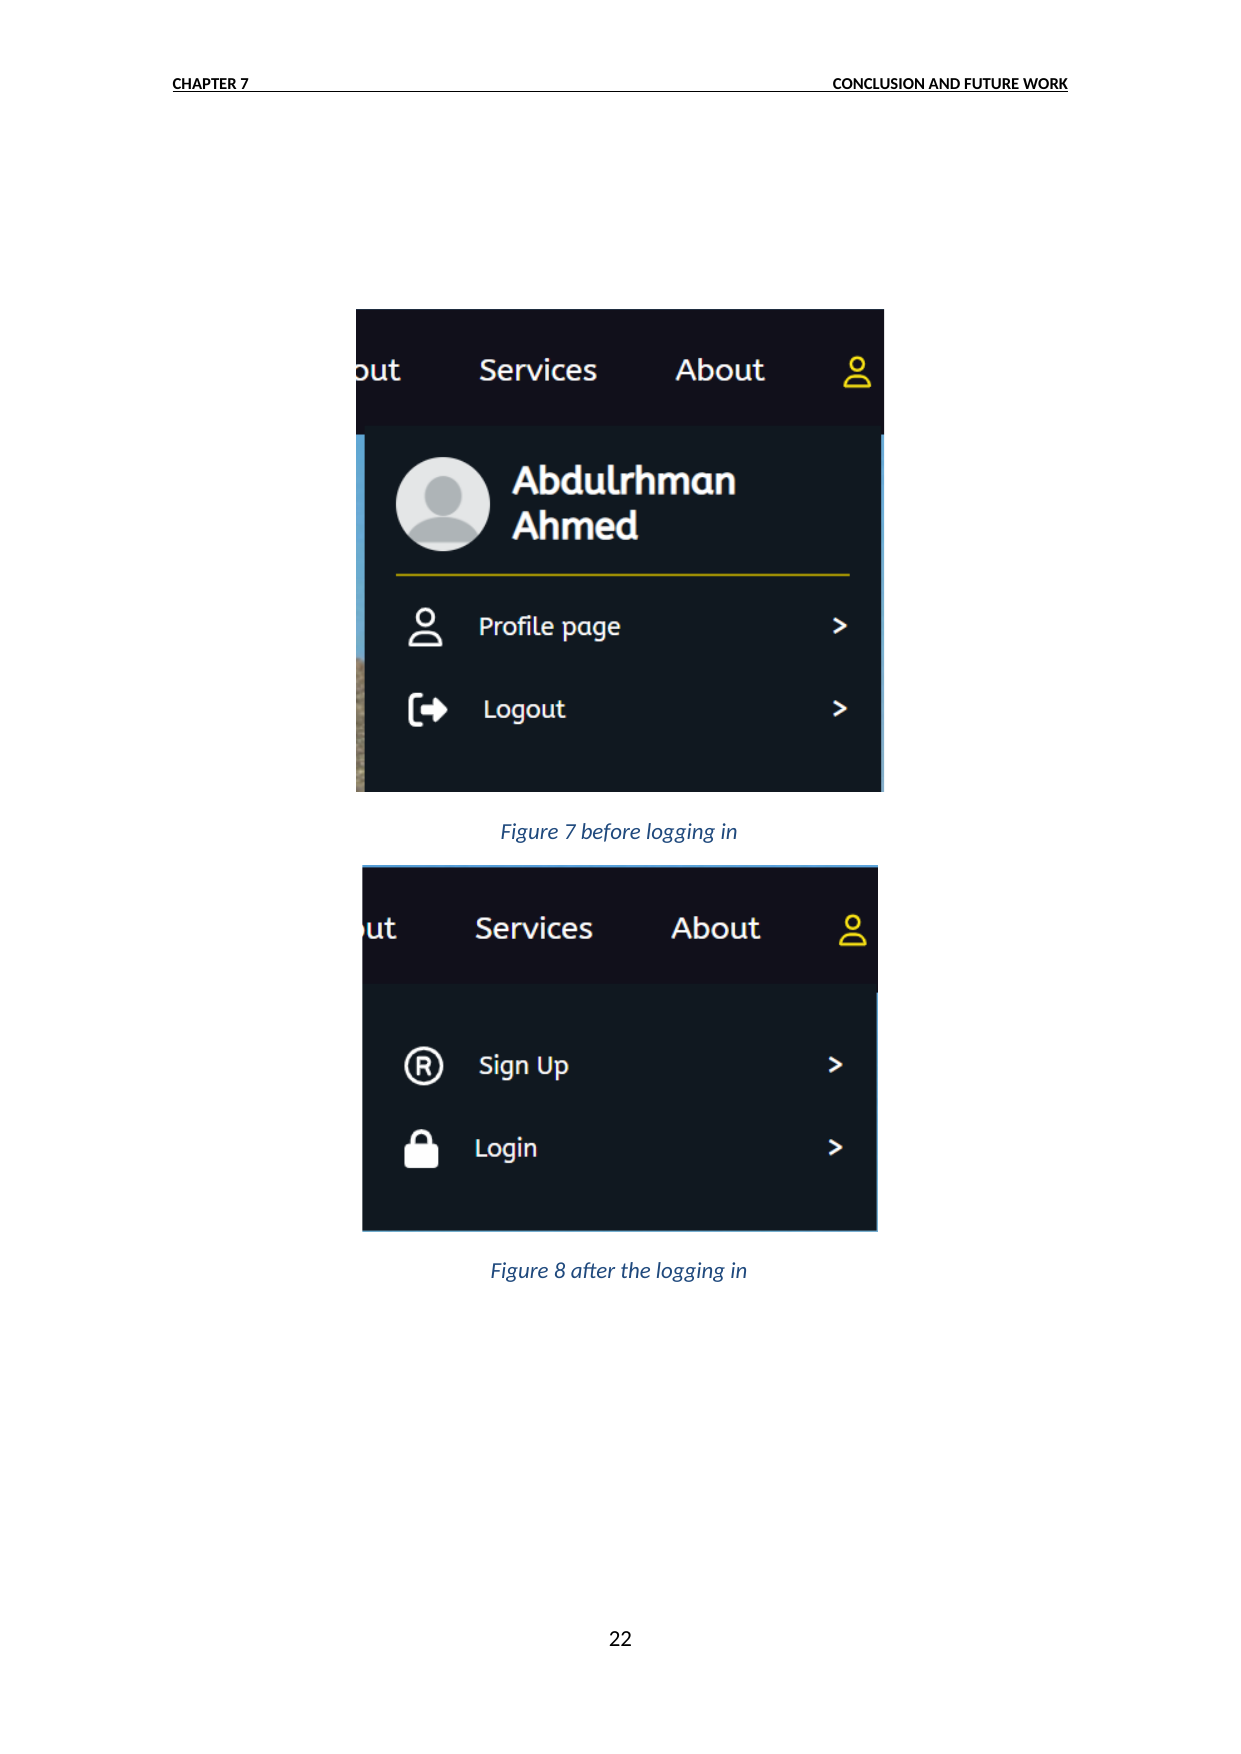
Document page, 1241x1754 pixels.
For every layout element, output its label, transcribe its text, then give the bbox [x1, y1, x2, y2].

text Figure 8 after the logging in [150, 1256, 1090, 1284]
text Figure 7 before logging in [150, 817, 1090, 845]
picture [356, 309, 885, 792]
picture [362, 865, 878, 1232]
